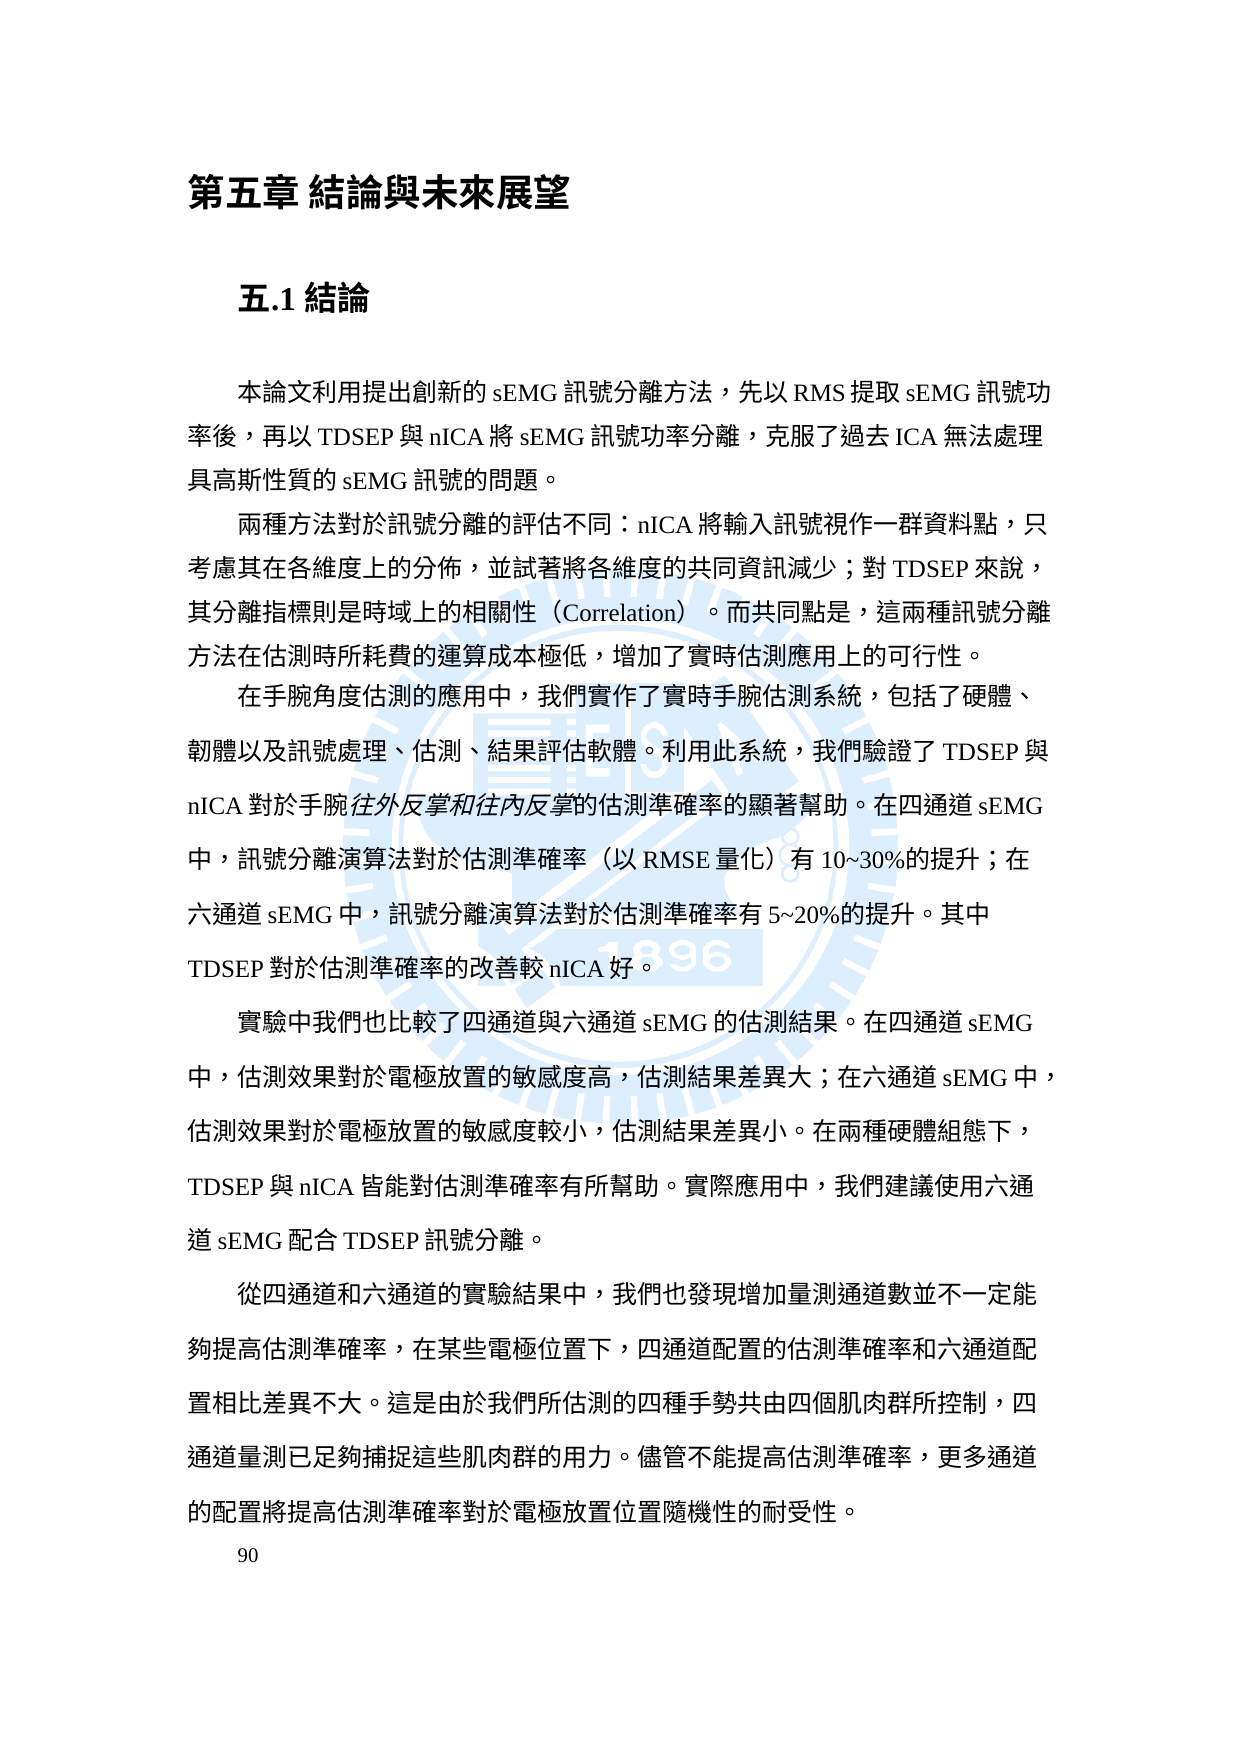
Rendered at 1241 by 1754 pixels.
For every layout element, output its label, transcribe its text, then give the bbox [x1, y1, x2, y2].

text 本論文利用提出創新的sEMG訊號分離方法，先以RMS提取sEMG訊號功率後，再以TDSEP與nICA將sEMG訊號功率分離，克服了過去ICA無法處理具高斯性質的sEMG訊號的問題。 [187, 368, 1053, 500]
subtitle 結論 [187, 272, 1053, 320]
text 從四通道和六通道的實驗結果中，我們也發現增加量測通道數並不一定能夠提高估測準確率，在某些電極位置下，四通道配置的估測準確率和六通道配置相比差異不大。這是由於我們所估測的四種手勢共由四個肌肉群所控制，四通道量測已足夠捕捉這些肌肉群的用力。儘管不能提高估測準確率，更多通道的配置將提高估測準確率對於電極放置位置隨機性的耐受性。 [187, 1275, 1053, 1528]
subtitle 結論與未來展望 [187, 163, 1053, 217]
text 實驗中我們也比較了四通道與六通道sEMG的估測結果。在四通道sEMG中，估測效果對於電極放置的敏感度高，估測結果差異大；在六通道sEMG中，估測效果對於電極放置的敏感度較小，估測結果差異小。在兩種硬體組態下，TDSEP與nICA皆能對估測準確率有所幫助。實際應用中，我們建議使用六通道sEMG配合TDSEP訊號分離。 [187, 1003, 1053, 1257]
text 在手腕角度估測的應用中，我們實作了實時手腕估測系統，包括了硬體、韌體以及訊號處理、估測、結果評估軟體。利用此系統，我們驗證了TDSEP與nICA對於手腕往外反掌和往內反掌的估測準確率的顯著幫助。在四通道sEMG中，訊號分離演算法對於估測準確率（以RMSE量化）有10~30%的提升；在六通道sEMG中，訊號分離演算法對於估測準確率有5~20%的提升。其中TDSEP對於估測準確率的改善較nICA好。 [187, 677, 1053, 985]
text 兩種方法對於訊號分離的評估不同：nICA將輸入訊號視作一群資料點，只考慮其在各維度上的分佈，並試著將各維度的共同資訊減少；對TDSEP來說，其分離指標則是時域上的相關性（Correlation）。而共同點是，這兩種訊號分離方法在估測時所耗費的運算成本極低，增加了實時估測應用上的可行性。 [187, 500, 1053, 677]
